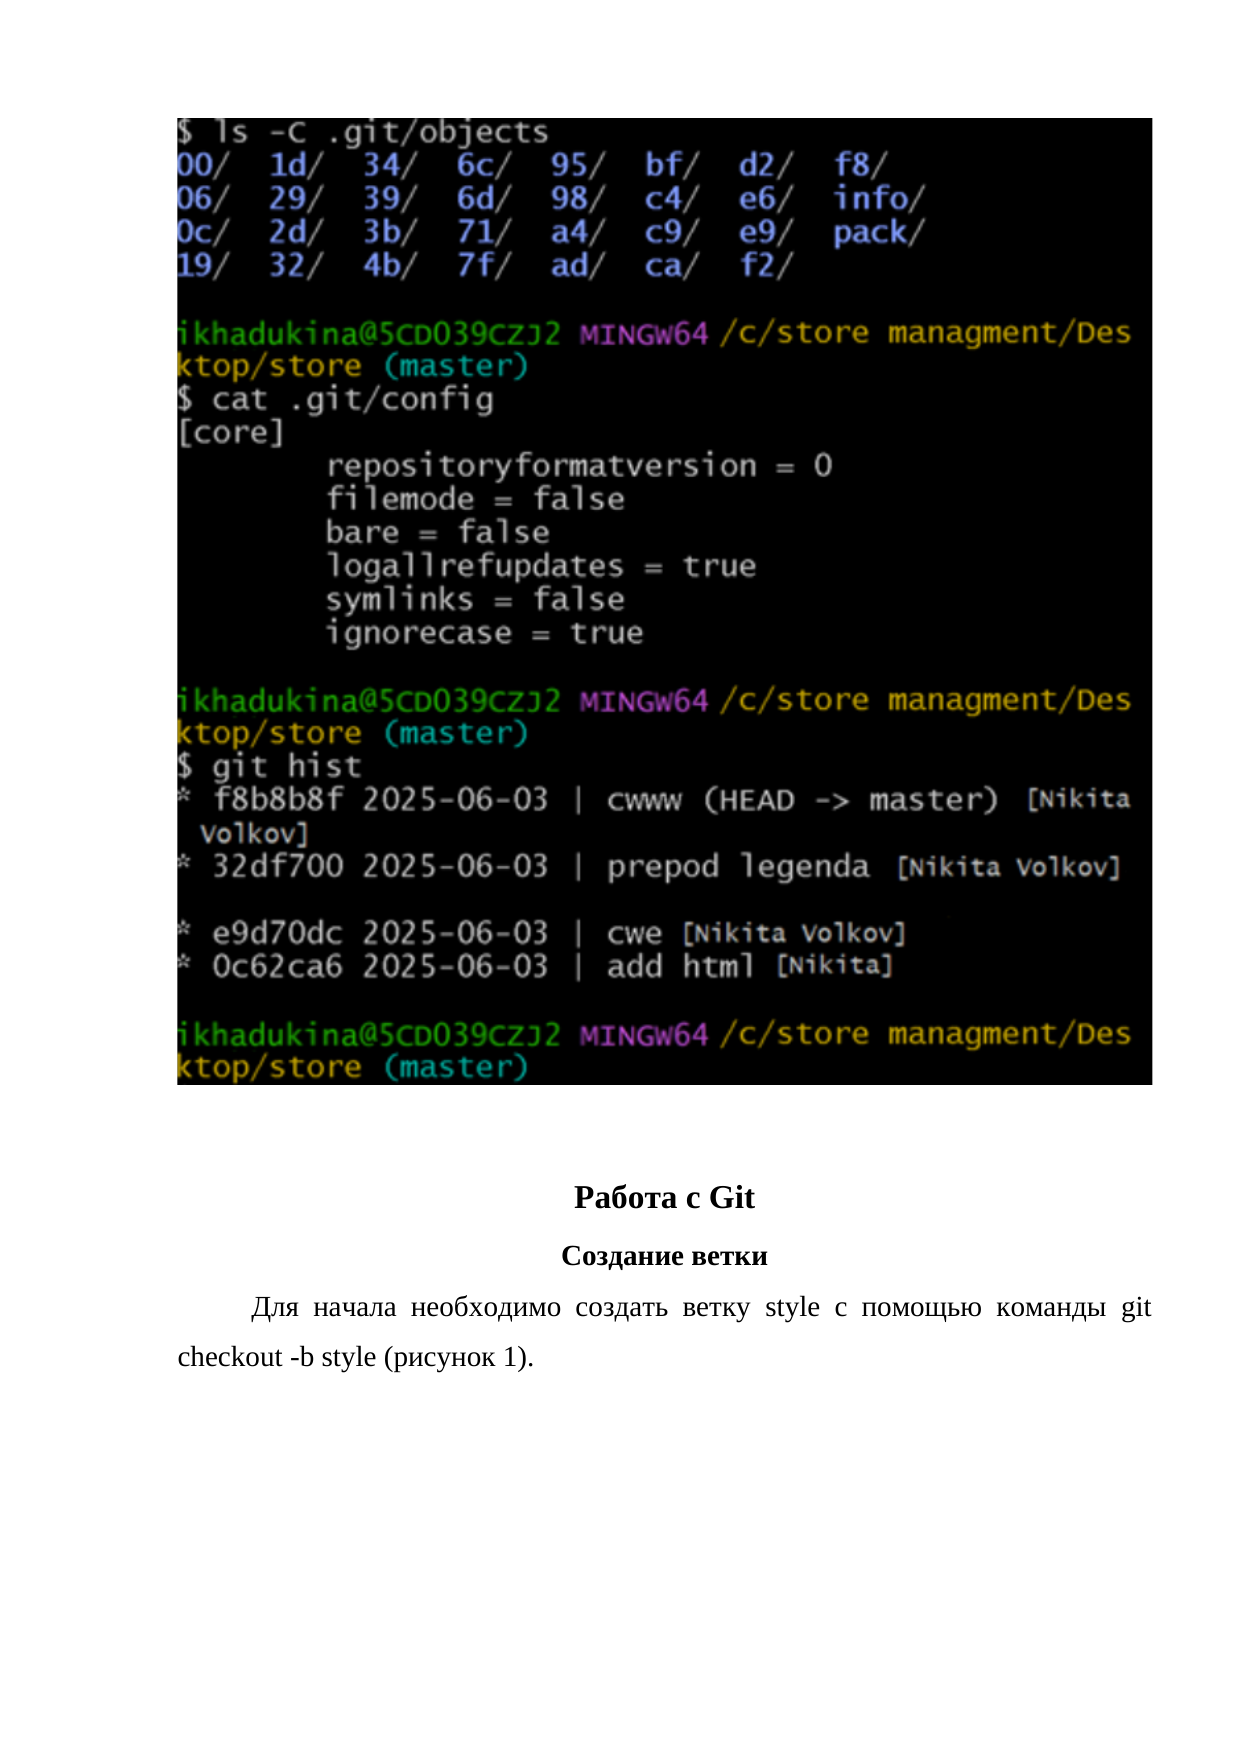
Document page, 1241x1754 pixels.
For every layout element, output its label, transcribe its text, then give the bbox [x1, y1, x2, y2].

subtitle Работа с Git [177, 1177, 1152, 1215]
picture [177, 118, 1153, 1085]
subtitle Создание ветки [177, 1238, 1152, 1272]
text Для начала необходимо создать ветку style с помощью команды git checkout -b style (рисунок 1). [177, 1289, 1152, 1373]
